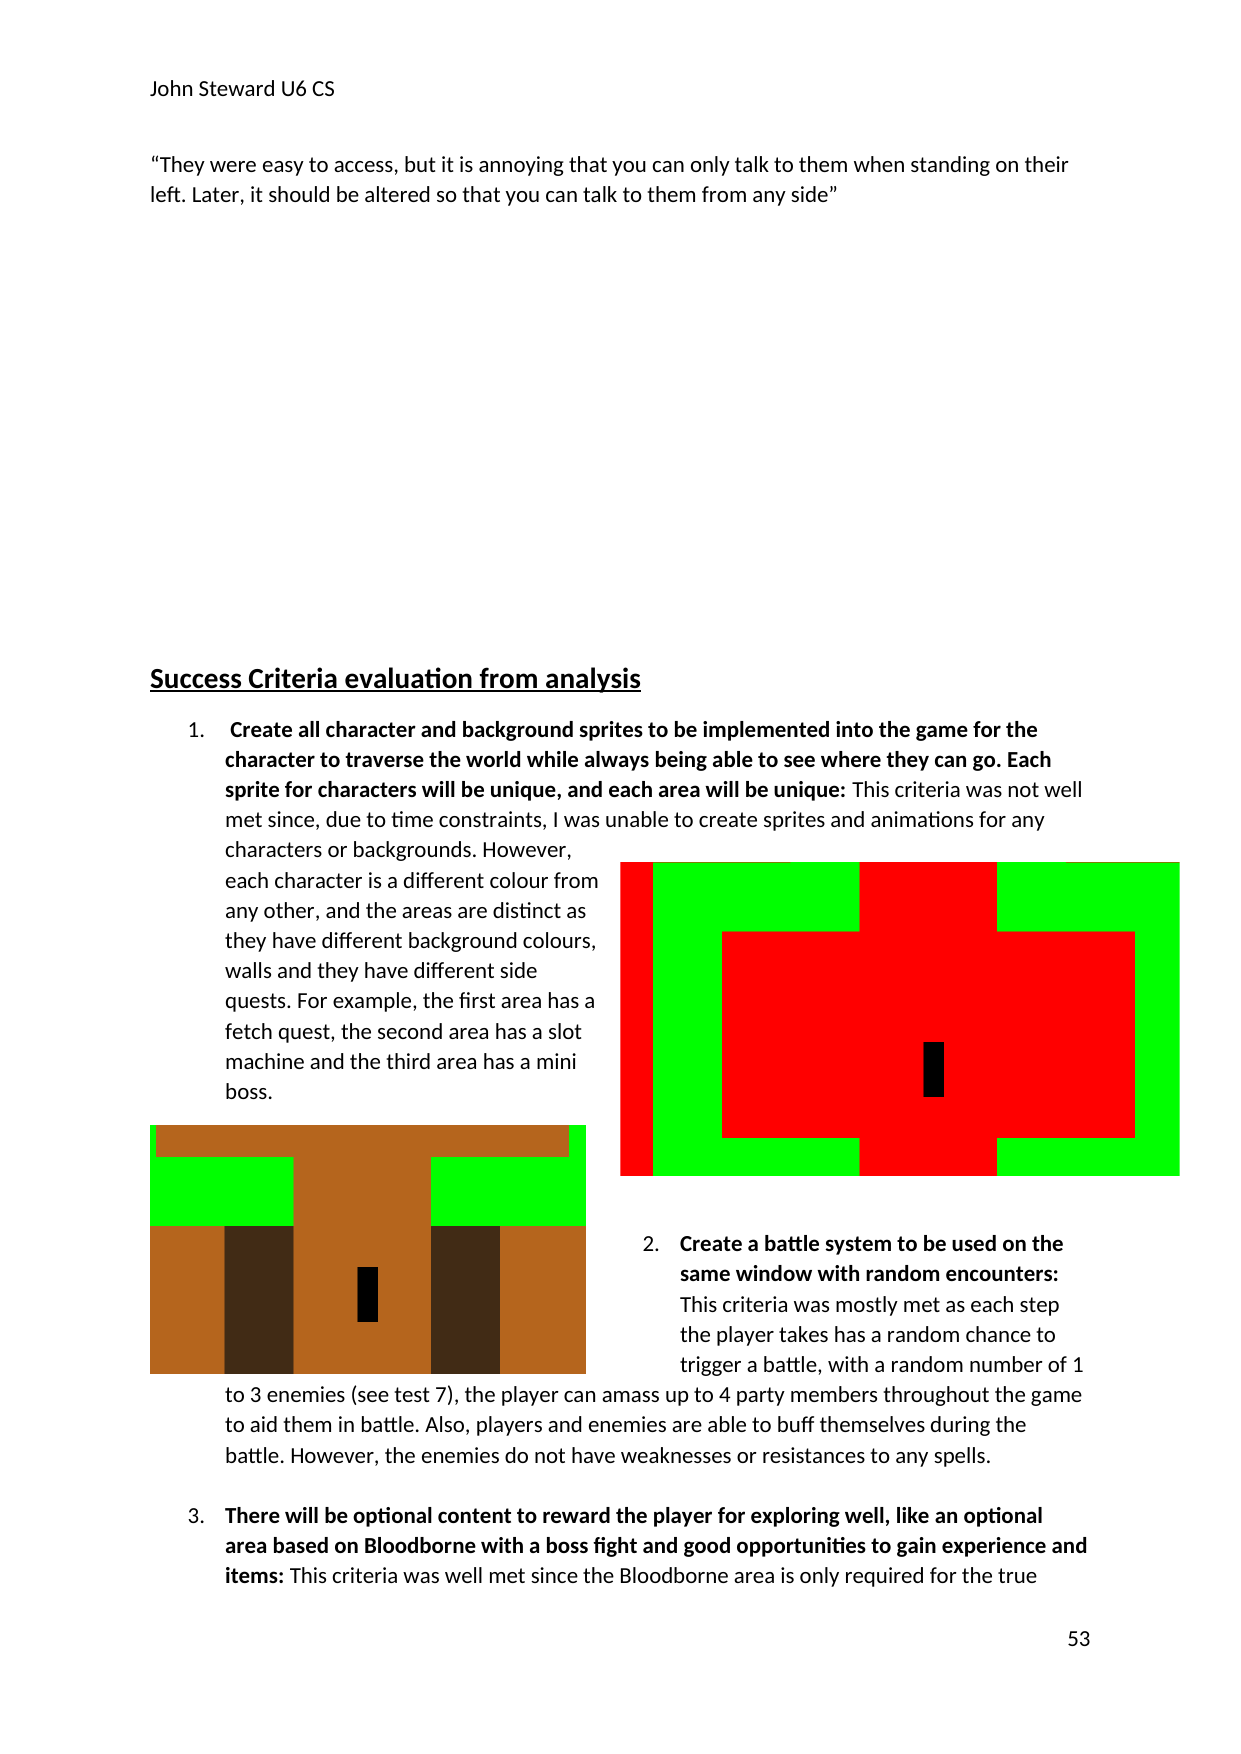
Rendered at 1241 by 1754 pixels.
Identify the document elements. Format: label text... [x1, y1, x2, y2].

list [187, 1501, 1090, 1589]
text “They were easy to access, but it is annoying that you can only talk to them when standing on their left. Later, it should be altered so that you can talk to them from any side” [150, 150, 1090, 208]
text Success Criteria evaluation from analysis [150, 660, 1090, 695]
picture [620, 862, 1180, 1176]
list Create a battle system to be used on the same window with random encounters: This criteria was mostly met as each step the player takes has a random chance to trigger a battle, with a random number of 1 to 3 enemies (see test 7), the player can amass up to 4 party members throughout the game to aid them in battle. Also, players and enemies are able to buff themselves during the battle. However, the enemies do not have weaknesses or resistances to any spells. [187, 1229, 1090, 1469]
list Create all character and background sprites to be implemented into the game for the character to traverse the world while always being able to see where they can go. Each sprite for characters will be unique, and each area will be unique: This criteria was not well met since, due to time constraints, I was unable to create sprites and animations for any characters or backgrounds. However, each character is a different colour from any other, and the areas are distinct as they have different background colours, walls and they have different side quests. For example, the first area has a fetch quest, the second area has a slot machine and the third area has a mini boss. [187, 715, 1090, 1105]
picture [150, 1125, 586, 1374]
